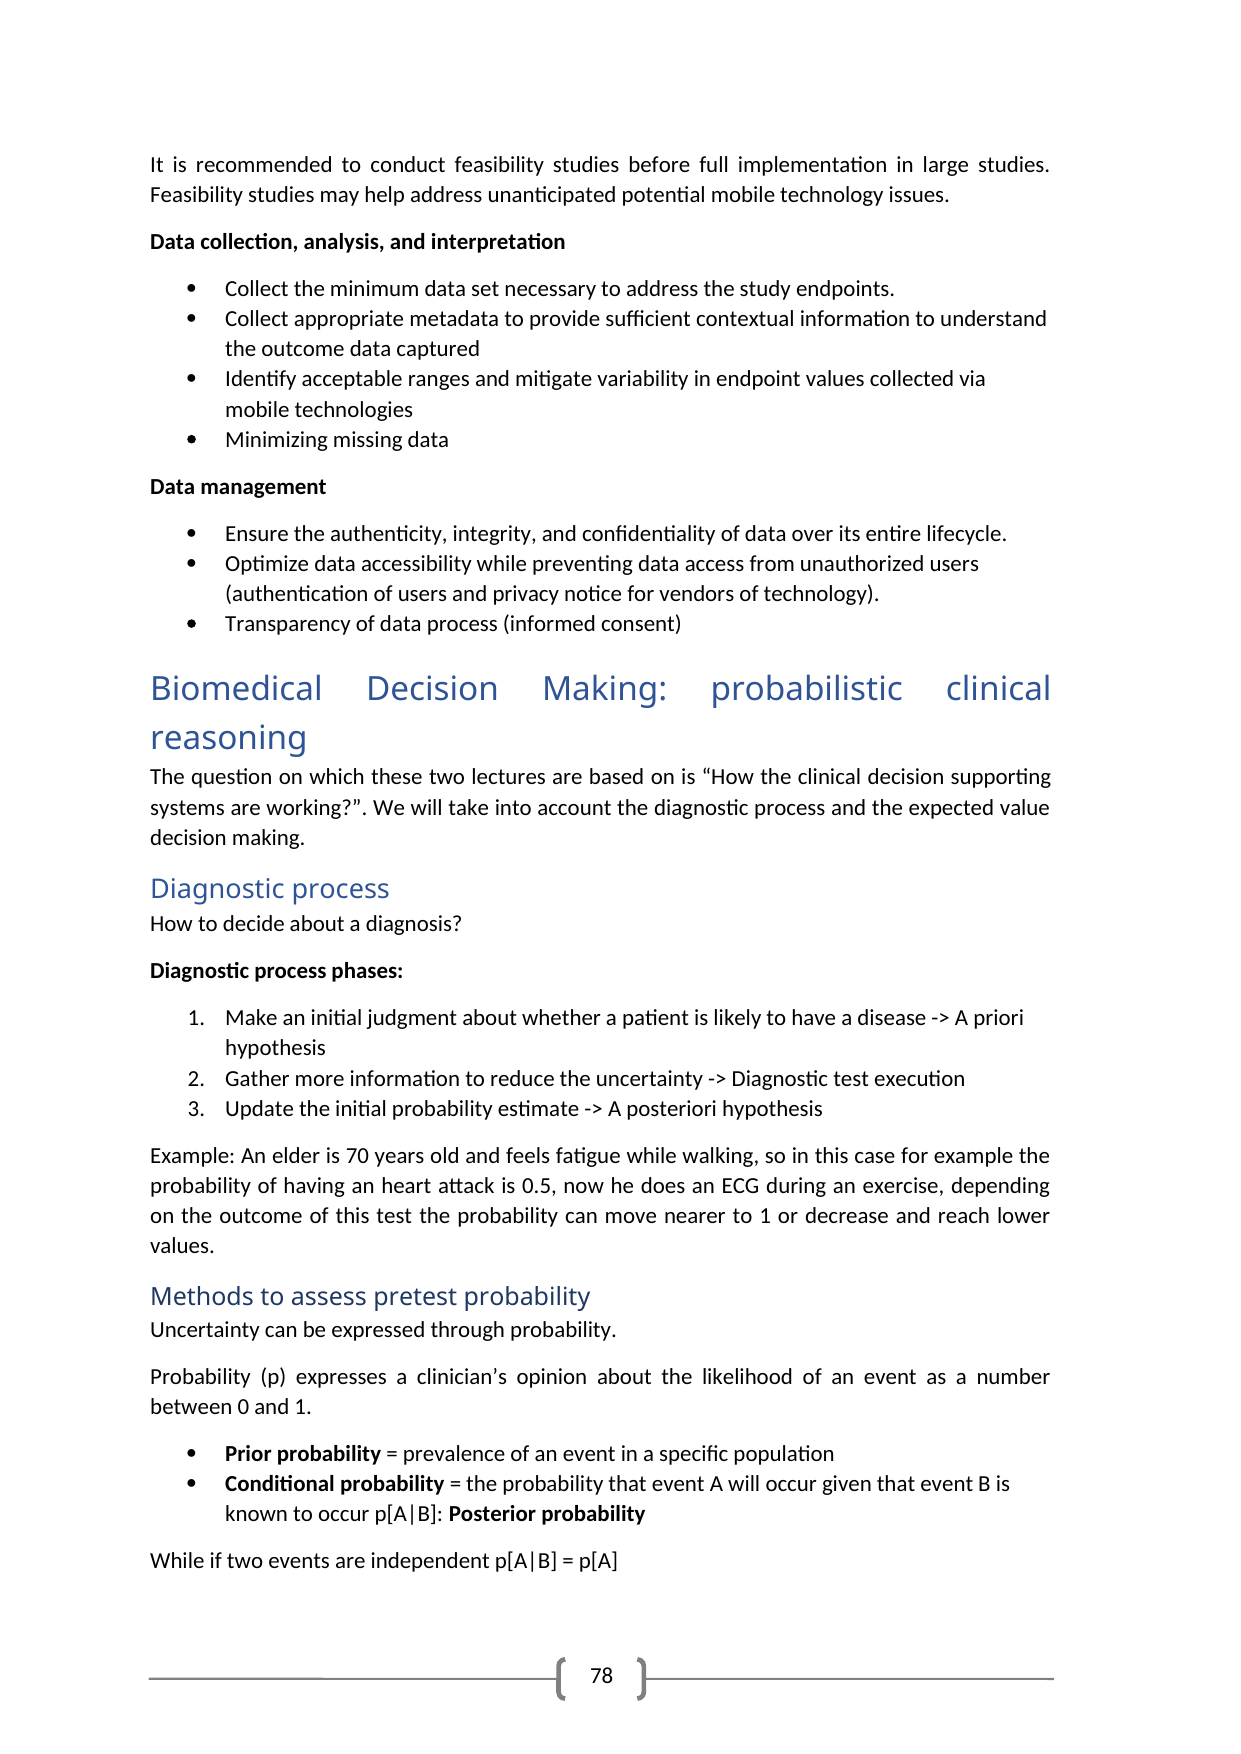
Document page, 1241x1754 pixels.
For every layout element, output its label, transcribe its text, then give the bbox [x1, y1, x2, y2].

list Optimize data accessibility while preventing data access from unauthorized users (authentication of users and privacy notice for vendors of technology). [187, 549, 1053, 607]
text While if two events are independent p[A|B] = p[A] [150, 1546, 1053, 1574]
list Update the initial probability estimate -> A posteriori hypothesis [187, 1094, 1053, 1122]
text The question on which these two lectures are based on is “How the clinical decision supporting systems are working?”. We will take into account the diagnostic process and the expected value decision making. [150, 762, 1053, 851]
subtitle Biomedical Decision Making: probabilistic clinical reasoning [150, 664, 1053, 759]
list Minimizing missing data [187, 425, 1053, 453]
list Identify acceptable ranges and mitigate variability in endpoint values collected via mobile technologies [187, 364, 1053, 423]
subtitle Methods to assess pretest probability [150, 1278, 1053, 1312]
list Transparency of data process (informed consent) [187, 609, 1053, 637]
list Ensure the authenticity, integrity, and confidentiality of data over its entire lifecycle. [187, 519, 1053, 547]
subtitle Diagnostic process [150, 870, 1053, 907]
list Gather more information to reduce the uncertainty -> Diagnostic test execution [187, 1064, 1053, 1092]
list Conditional probability = the probability that event A will occur given that event B is known to occur p[A|B]: Posterior probability [187, 1469, 1053, 1527]
text It is recommended to conduct feasibility studies before full implementation in large studies. Feasibility studies may help address unanticipated potential mobile technology issues. [150, 150, 1053, 208]
list Collect the minimum data set necessary to address the study endpoints. [187, 274, 1053, 302]
text Diagnostic process phases: [150, 956, 1053, 984]
list Prior probability = prevalence of an event in a specific population [187, 1439, 1053, 1467]
text Data collection, analysis, and interpretation [150, 227, 1053, 255]
text Data management [150, 472, 1053, 500]
text Uncertainty can be expressed through probability. [150, 1315, 1053, 1343]
list Make an initial judgment about whether a patient is likely to have a disease -> A priori hypothesis [187, 1003, 1053, 1062]
list Collect appropriate metadata to provide sufficient contextual information to understand the outcome data captured [187, 304, 1053, 362]
text How to decide about a diagnosis? [150, 909, 1053, 938]
text Probability (p) expresses a clinician’s opinion about the likelihood of an event as a number between 0 and 1. [150, 1362, 1053, 1420]
text Example: An elder is 70 years old and feels fatigue while walking, so in this case for example the probability of having an heart attack is 0.5, now he does an ECG during an exercise, depending on the outcome of this test the probability can move nearer to 1 or decrease and reach lower values. [150, 1141, 1053, 1259]
